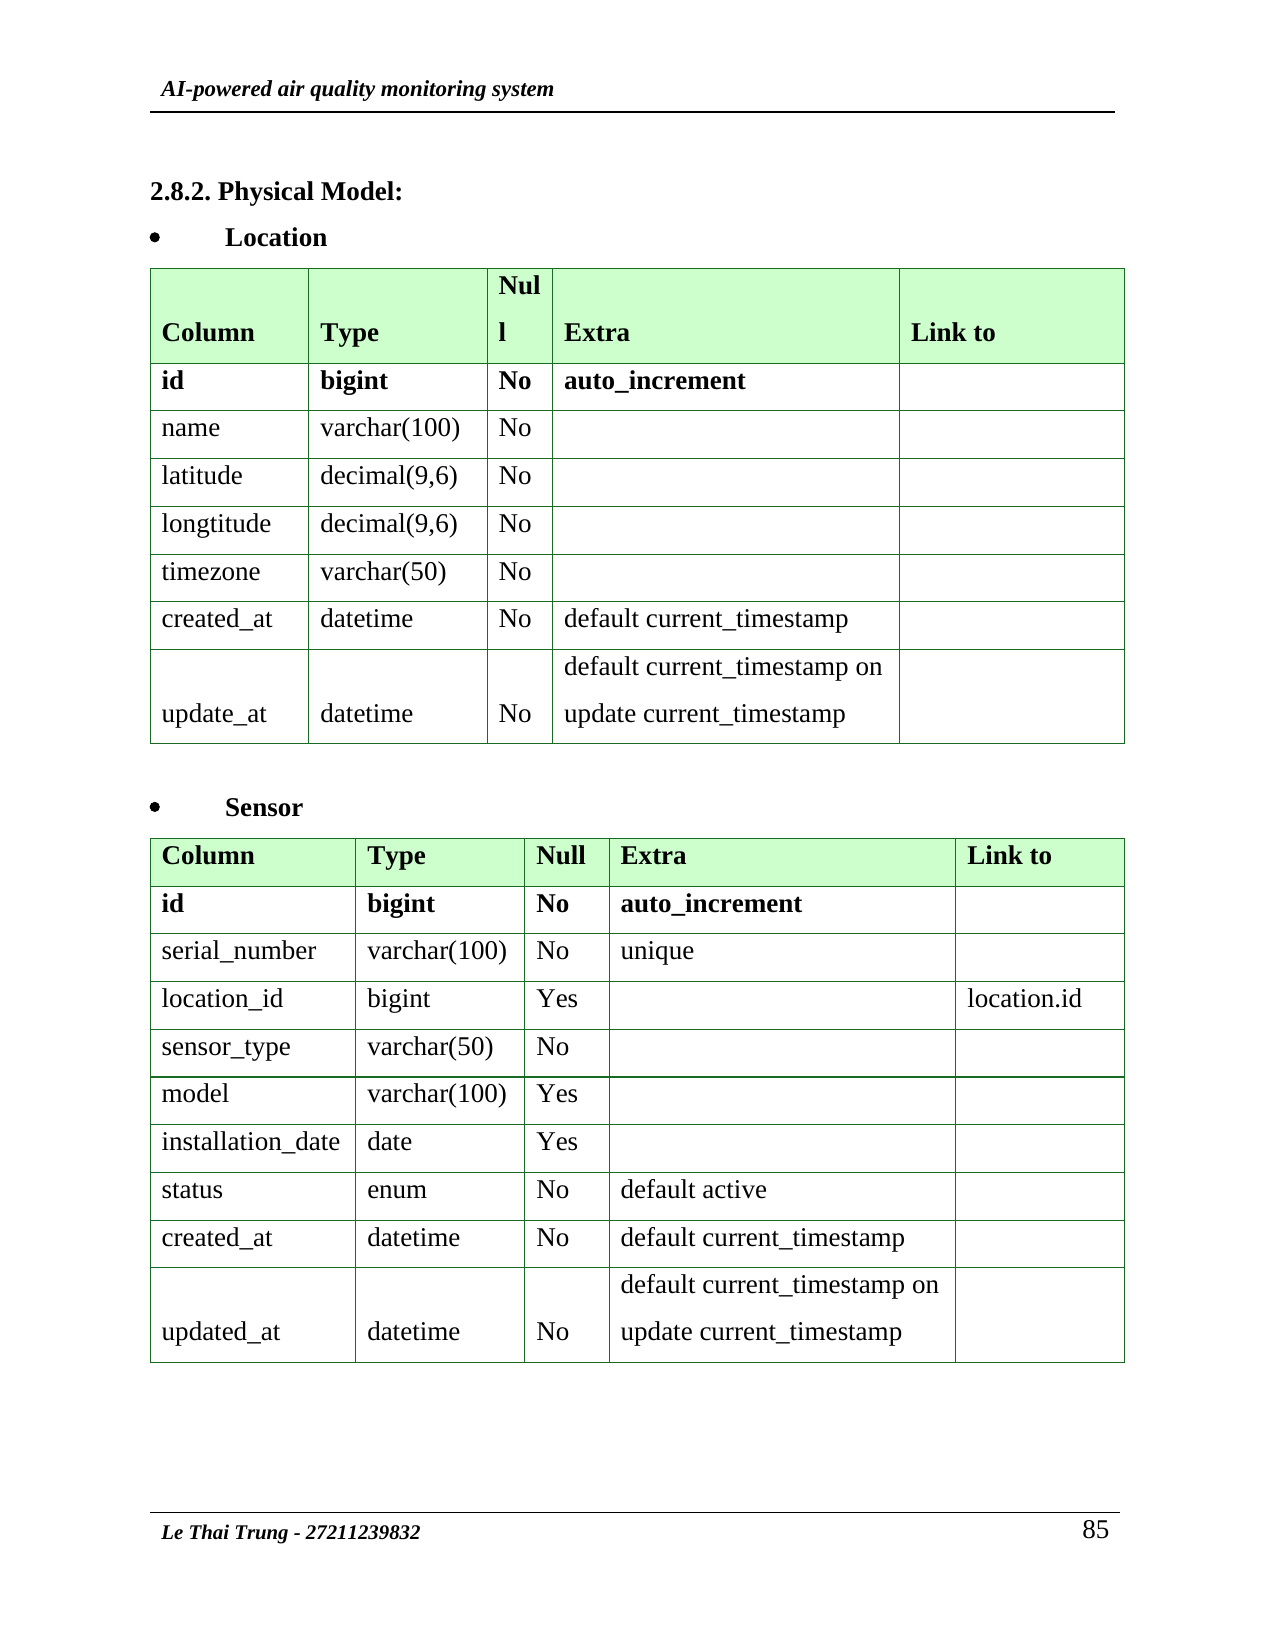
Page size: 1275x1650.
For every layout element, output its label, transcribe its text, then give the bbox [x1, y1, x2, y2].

table_cell timezone [151, 555, 308, 601]
table_cell [956, 1078, 1124, 1124]
table_header Type [356, 839, 524, 886]
list Location [150, 221, 1125, 253]
table_cell No [525, 1173, 609, 1219]
table_cell No [488, 602, 552, 649]
table_cell Yes [525, 1125, 609, 1172]
table_cell No [525, 1221, 609, 1267]
table_cell latitude [151, 459, 308, 506]
table_cell No [488, 411, 552, 458]
table_cell [956, 934, 1124, 981]
table_cell [956, 1030, 1124, 1076]
table_cell varchar(50) [356, 1030, 524, 1076]
table_cell [900, 507, 1124, 553]
table_cell No [525, 934, 609, 981]
table_header Null [525, 839, 609, 886]
table_cell No [488, 507, 552, 553]
table_cell No [488, 459, 552, 506]
table_cell updated_at [151, 1268, 355, 1362]
table_header Column [151, 839, 355, 886]
table_cell serial_number [151, 934, 355, 981]
table_cell [900, 459, 1124, 506]
table_cell [956, 1173, 1124, 1219]
table_cell [956, 1268, 1124, 1362]
table_cell No [525, 1030, 609, 1076]
table_cell [956, 1125, 1124, 1172]
table_header Type [309, 269, 487, 363]
table_cell [956, 887, 1124, 933]
table_cell varchar(50) [309, 555, 487, 601]
table_cell [900, 650, 1124, 743]
table_cell id [151, 887, 355, 933]
table_cell [610, 1078, 955, 1124]
table_cell No [488, 555, 552, 601]
table_cell [610, 1030, 955, 1076]
table_cell longtitude [151, 507, 308, 553]
table_cell unique [610, 934, 955, 981]
table_cell datetime [356, 1268, 524, 1362]
table_cell No [525, 1268, 609, 1362]
table_cell [610, 982, 955, 1029]
table_cell [956, 1221, 1124, 1267]
table_cell varchar(100) [356, 1078, 524, 1124]
table_cell default current_timestamp on update current_timestamp [553, 650, 899, 743]
table_cell location.id [956, 982, 1124, 1029]
table_cell default current_timestamp [610, 1221, 955, 1267]
table_cell varchar(100) [309, 411, 487, 458]
table_cell No [488, 364, 552, 410]
table_cell [553, 555, 899, 601]
table_cell auto_increment [610, 887, 955, 933]
table_cell sensor_type [151, 1030, 355, 1076]
table_header Extra [553, 269, 899, 363]
table_cell Yes [525, 1078, 609, 1124]
table_header Link to [900, 269, 1124, 363]
table_cell created_at [151, 1221, 355, 1267]
table_cell No [525, 887, 609, 933]
table_cell model [151, 1078, 355, 1124]
table_cell bigint [356, 982, 524, 1029]
table_cell bigint [356, 887, 524, 933]
table_cell default current_timestamp [553, 602, 899, 649]
table_header Extra [610, 839, 955, 886]
table_cell enum [356, 1173, 524, 1219]
table_cell id [151, 364, 308, 410]
table_cell [900, 555, 1124, 601]
table_cell location_id [151, 982, 355, 1029]
table_cell datetime [309, 602, 487, 649]
table_cell [900, 411, 1124, 458]
table_header Column [151, 269, 308, 363]
table_cell Yes [525, 982, 609, 1029]
table_cell [610, 1125, 955, 1172]
table_cell created_at [151, 602, 308, 649]
table_header Null [488, 269, 552, 363]
table_cell status [151, 1173, 355, 1219]
table_cell No [488, 650, 552, 743]
table_cell bigint [309, 364, 487, 410]
table_cell update_at [151, 650, 308, 743]
table_cell datetime [309, 650, 487, 743]
table_cell auto_increment [553, 364, 899, 410]
table_cell installation_date [151, 1125, 355, 1172]
table_header Link to [956, 839, 1124, 886]
table_cell [900, 602, 1124, 649]
table_cell [900, 364, 1124, 410]
table_cell default current_timestamp on update current_timestamp [610, 1268, 955, 1362]
table_cell date [356, 1125, 524, 1172]
table_cell [553, 507, 899, 553]
table_cell datetime [356, 1221, 524, 1267]
table_cell [553, 411, 899, 458]
text 2.8.2. Physical Model: [150, 175, 1125, 206]
table_cell decimal(9,6) [309, 507, 487, 553]
table_cell name [151, 411, 308, 458]
table_cell [553, 459, 899, 506]
table_cell decimal(9,6) [309, 459, 487, 506]
table_cell varchar(100) [356, 934, 524, 981]
list Sensor [150, 791, 1125, 822]
table_cell default active [610, 1173, 955, 1219]
